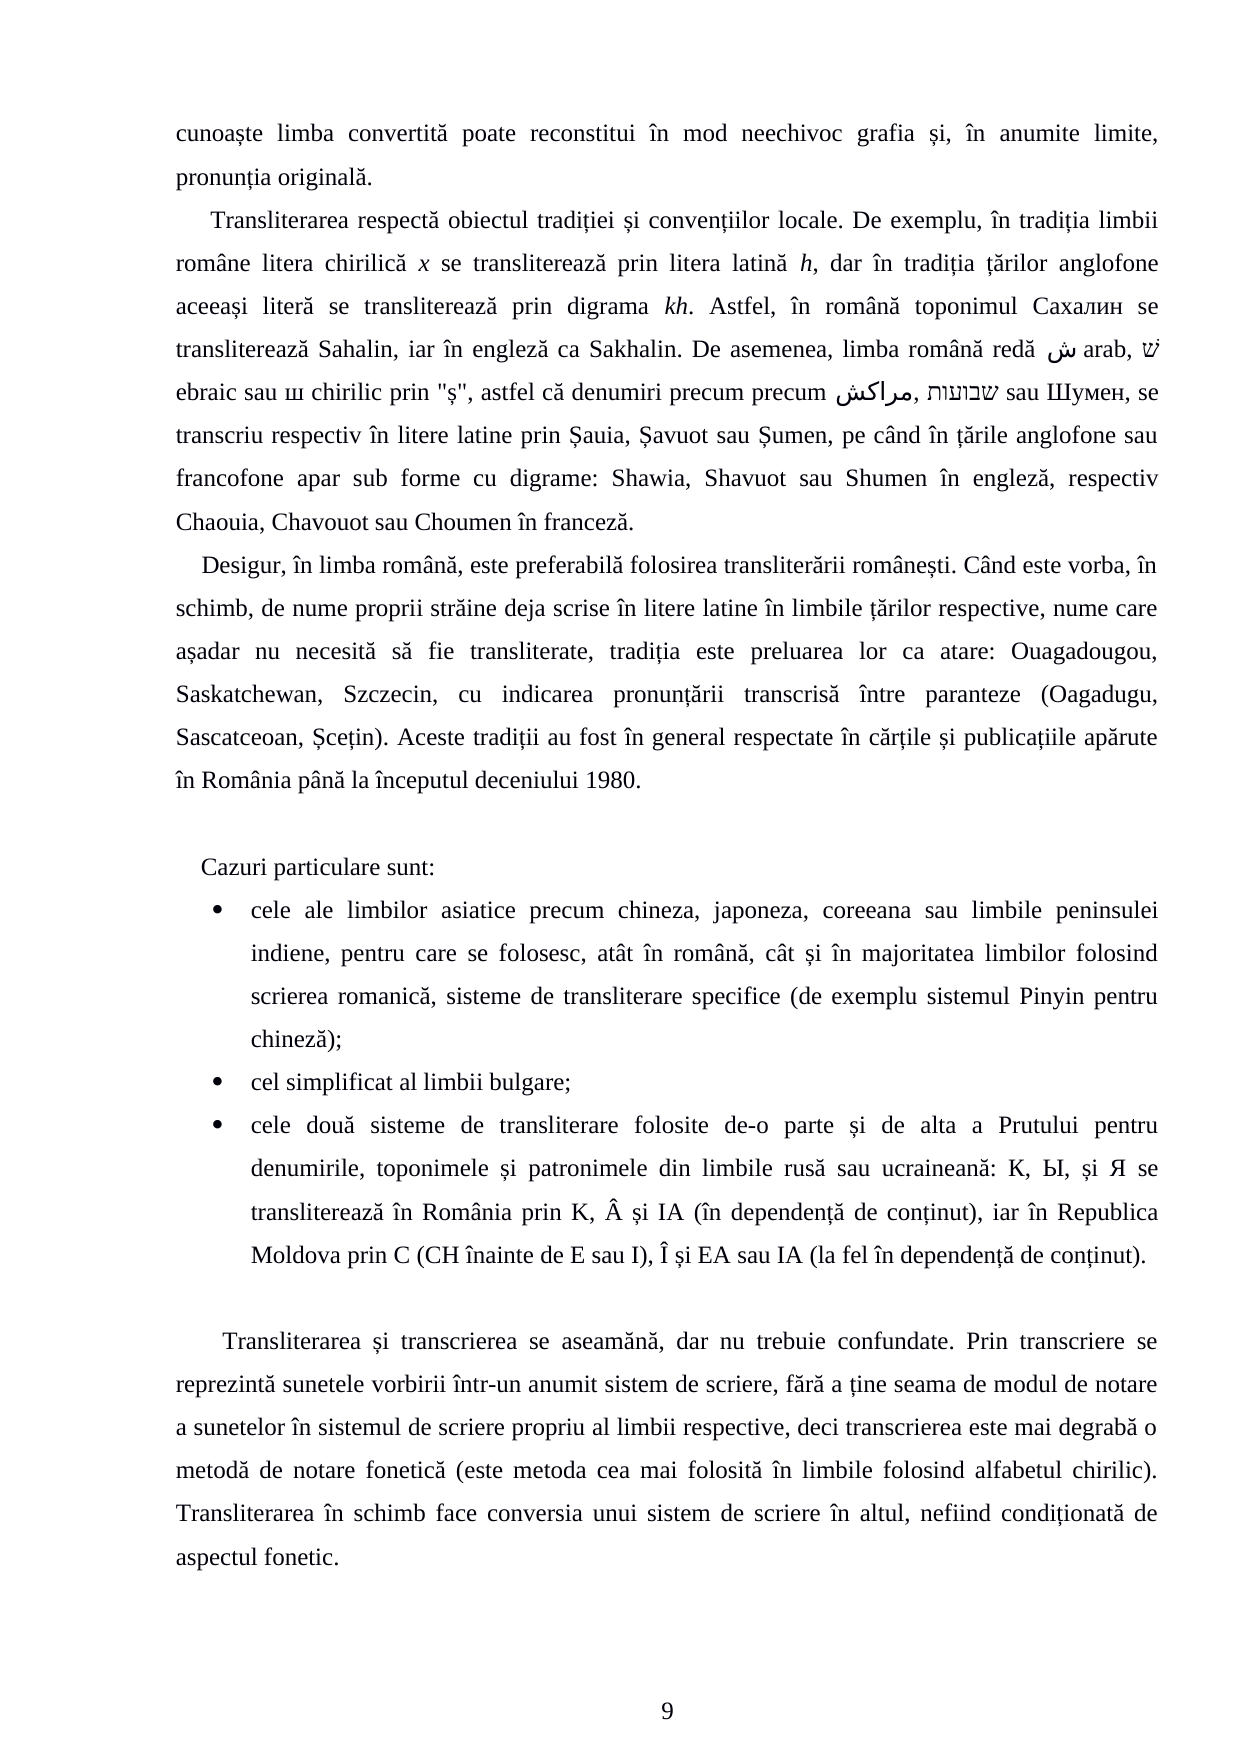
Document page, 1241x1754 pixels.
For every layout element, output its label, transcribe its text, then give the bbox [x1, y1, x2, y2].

text Cazuri particulare sunt: [176, 852, 1159, 880]
list cel simplificat al limbii bulgare; [213, 1067, 1159, 1096]
text Transliterarea și transcrierea se aseamănă, dar nu trebuie confundate. Prin transcriere se reprezintă sunetele vorbirii într-un anumit sistem de scriere, fără a ține seama de modul de notare a sunetelor în sistemul de scriere propriu al limbii respective, deci transcrierea este mai degrabă o metodă de notare fonetică (este metoda cea mai folosită în limbile folosind alfabetul chirilic). Transliterarea în schimb face conversia unui sistem de scriere în altul, nefiind condiționată de aspectul fonetic. [176, 1326, 1159, 1570]
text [176, 118, 1159, 190]
list cele ale limbilor asiatice precum chineza, japoneza, coreeana sau limbile peninsulei indiene, pentru care se folosesc, atât în română, cât și în majoritatea limbilor folosind scrierea romanică, sisteme de transliterare specifice (de exemplu sistemul Pinyin pentru chineză); [213, 895, 1159, 1053]
text Transliterarea respectă obiectul tradiției și convențiilor locale. De exemplu, în tradiția limbii române litera chirilică х se transliterează prin litera latină h, dar în tradiția țărilor anglofone aceeași literă se transliterează prin digrama kh. Astfel, în română toponimul Сахалин se transliterează Sahalin, iar în engleză ca Sakhalin. De asemenea, limba română redă ش arab, שׁ ebraic sau ш chirilic prin "ș", astfel că denumiri precum precum שבועות ,مراكش sau Шумeн, se transcriu respectiv în litere latine prin Șauia, Șavuot sau Șumen, pe când în țările anglofone sau francofone apar sub forme cu digrame: Shawia, Shavuot sau Shumen în engleză, respectiv Chaouia, Chavouot sau Choumen în franceză. [176, 205, 1159, 535]
text Desigur, în limba română, este preferabilă folosirea transliterării românești. Când este vorba, în schimb, de nume proprii străine deja scrise în litere latine în limbile țărilor respective, nume care așadar nu necesită să fie transliterate, tradiția este preluarea lor ca atare: Ouagadougou, Saskatchewan, Szczecin, cu indicarea pronunțării transcrisă între paranteze (Oagadugu, Sascatceoan, Șcețin). Aceste tradiții au fost în general respectate în cărțile și publicațiile apărute în România până la începutul deceniului 1980. [176, 550, 1159, 794]
list cele două sisteme de transliterare folosite de-o parte și de alta a Prutului pentru denumirile, toponimele și patronimele din limbile rusă sau ucraineană: К, Ы, și Я se transliterează în România prin K, Â și IA (în dependență de conținut), iar în Republica Moldova prin C (CH înainte de E sau I), Î și EA sau IA (la fel în dependență de conținut). [213, 1110, 1159, 1268]
